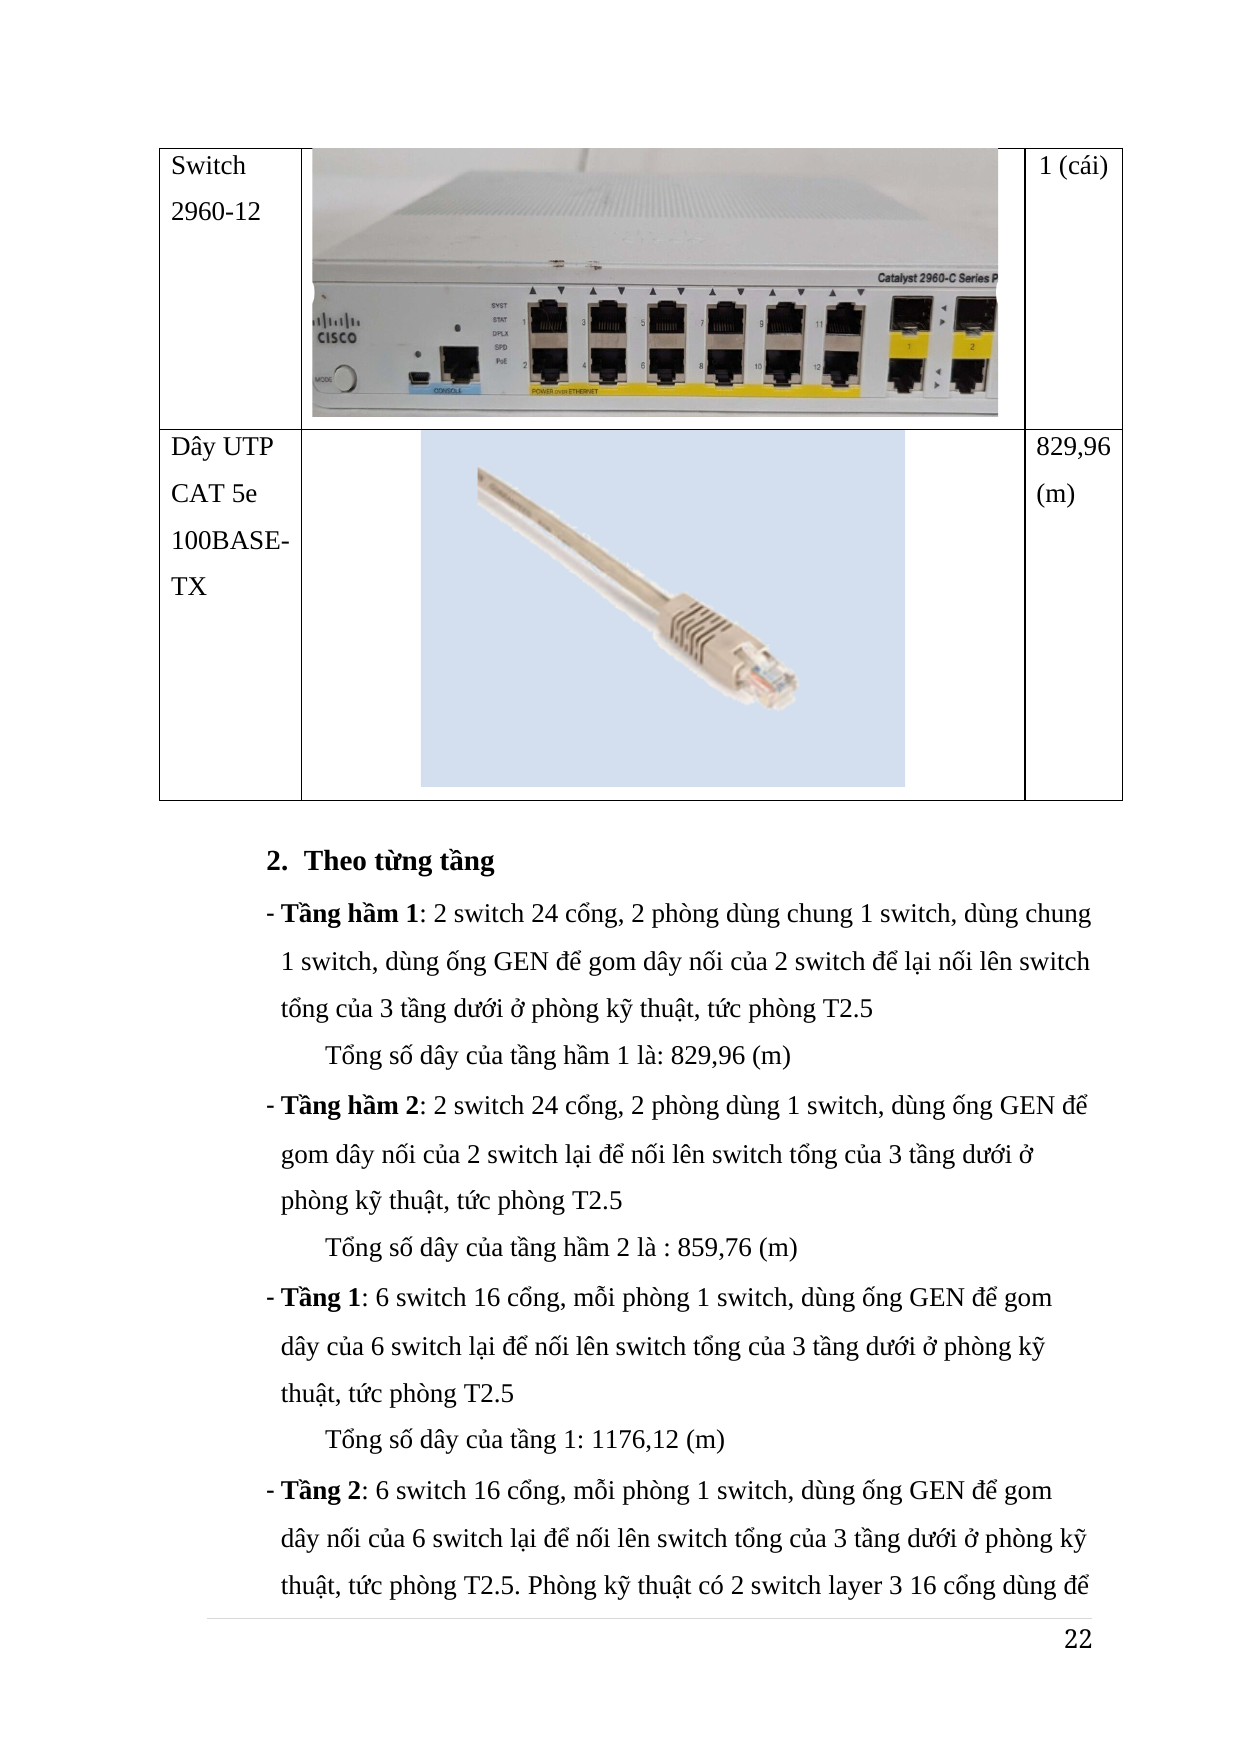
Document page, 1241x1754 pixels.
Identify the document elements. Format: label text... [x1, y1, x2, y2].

table_cell [302, 149, 1024, 429]
picture [420, 430, 905, 787]
list Theo từng tầng [266, 843, 1092, 876]
table_cell 1 (cái) [1026, 149, 1122, 429]
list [266, 1470, 1092, 1600]
table_cell Switch 2960-12 [160, 149, 301, 429]
list Tổng số dây của tầng hầm 1 là: 829,96 (m) [281, 1039, 1092, 1070]
list Tổng số dây của tầng 1: 1176,12 (m) [281, 1423, 1092, 1455]
picture [312, 148, 999, 417]
table_cell Dây UTP CAT 5e 100BASE-TX [160, 430, 301, 800]
list Tổng số dây của tầng hầm 2 là : 859,76 (m) [281, 1231, 1092, 1262]
list Tầng hầm 1: 2 switch 24 cổng, 2 phòng dùng chung 1 switch, dùng chung 1 switch, dùng ống GEN để gom dây nối của 2 switch để lại nối lên switch tổng của 3 tầng dưới ở phòng kỹ thuật, tức phòng T2.5 [266, 893, 1092, 1023]
list Tầng hầm 2: 2 switch 24 cổng, 2 phòng dùng 1 switch, dùng ống GEN để gom dây nối của 2 switch lại để nối lên switch tổng của 3 tầng dưới ở phòng kỹ thuật, tức phòng T2.5 [266, 1085, 1092, 1216]
table_cell [302, 430, 1024, 800]
list Tầng 1: 6 switch 16 cổng, mỗi phòng 1 switch, dùng ống GEN để gom dây của 6 switch lại để nối lên switch tổng của 3 tầng dưới ở phòng kỹ thuật, tức phòng T2.5 [266, 1278, 1092, 1408]
table_cell 829,96 (m) [1026, 430, 1122, 800]
